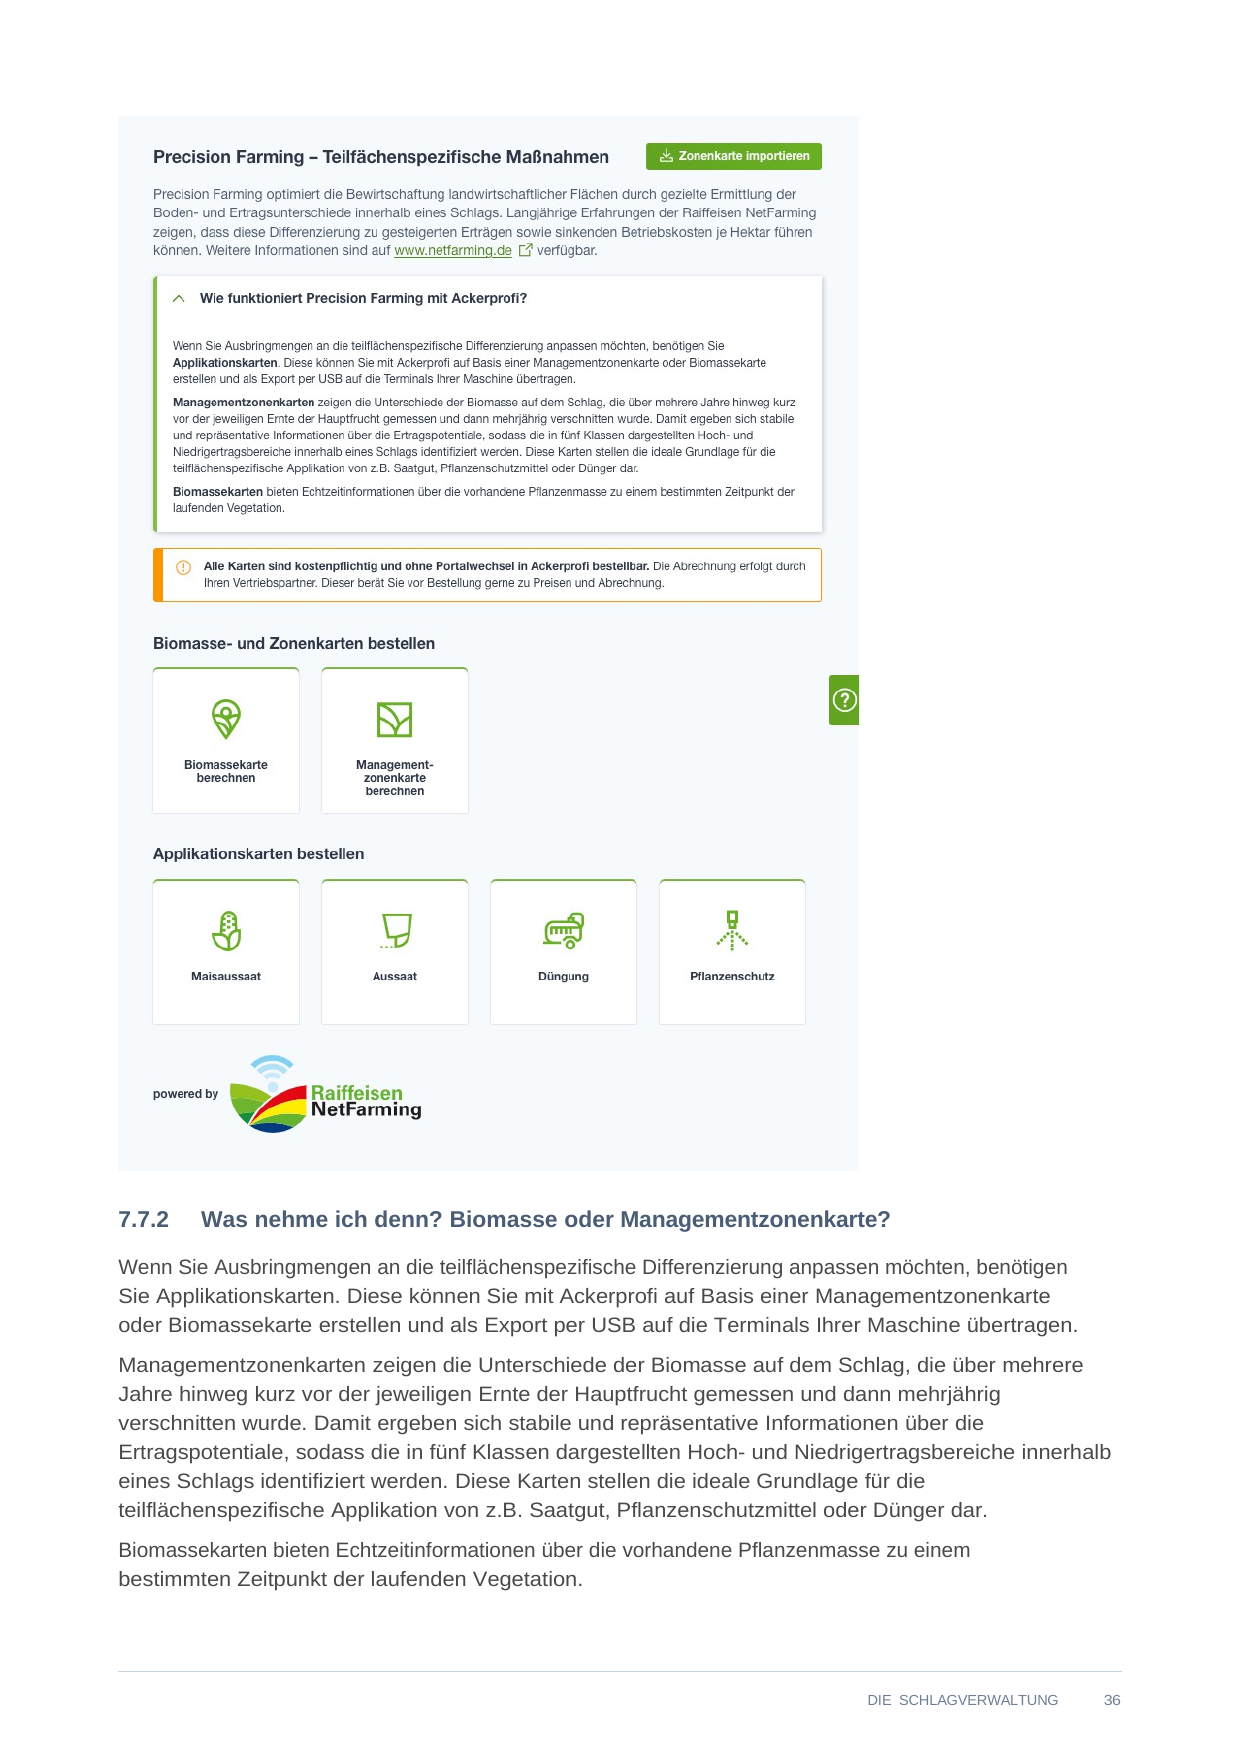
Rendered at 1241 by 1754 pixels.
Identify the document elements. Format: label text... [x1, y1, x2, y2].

text Wenn Sie Ausbringmengen an die teilflächenspezifische Differenzierung anpassen möchten, benötigen Sie Applikationskarten. Diese können Sie mit Ackerprofi auf Basis einer Managementzonenkarte oder Biomassekarte erstellen und als Export per USB auf die Terminals Ihrer Maschine übertragen. [118, 1254, 1097, 1336]
text Managementzonenkarten zeigen die Unterschiede der Biomasse auf dem Schlag, die über mehrere Jahre hinweg kurz vor der jeweiligen Ernte der Hauptfrucht gemessen und dann mehrjährig verschnitten wurde. Damit ergeben sich stabile und repräsentative Informationen über die Ertragspotentiale, sodass die in fünf Klassen dargestellten Hoch- und Niedrigertragsbereiche innerhalb eines Schlags identifiziert werden. Diese Karten stellen die ideale Grundlage für die teilflächenspezifische Applikation von z.B. Saatgut, Pflanzenschutzmittel oder Dünger dar. [118, 1353, 1118, 1522]
picture [118, 116, 860, 1171]
subtitle Was nehme ich denn? Biomasse oder Managementzonenkarte? [118, 1206, 1240, 1232]
text Biomassekarten bieten Echtzeitinformationen über die vorhandene Pflanzenmasse zu einem bestimmten Zeitpunkt der laufenden Vegetation. [118, 1538, 1081, 1591]
